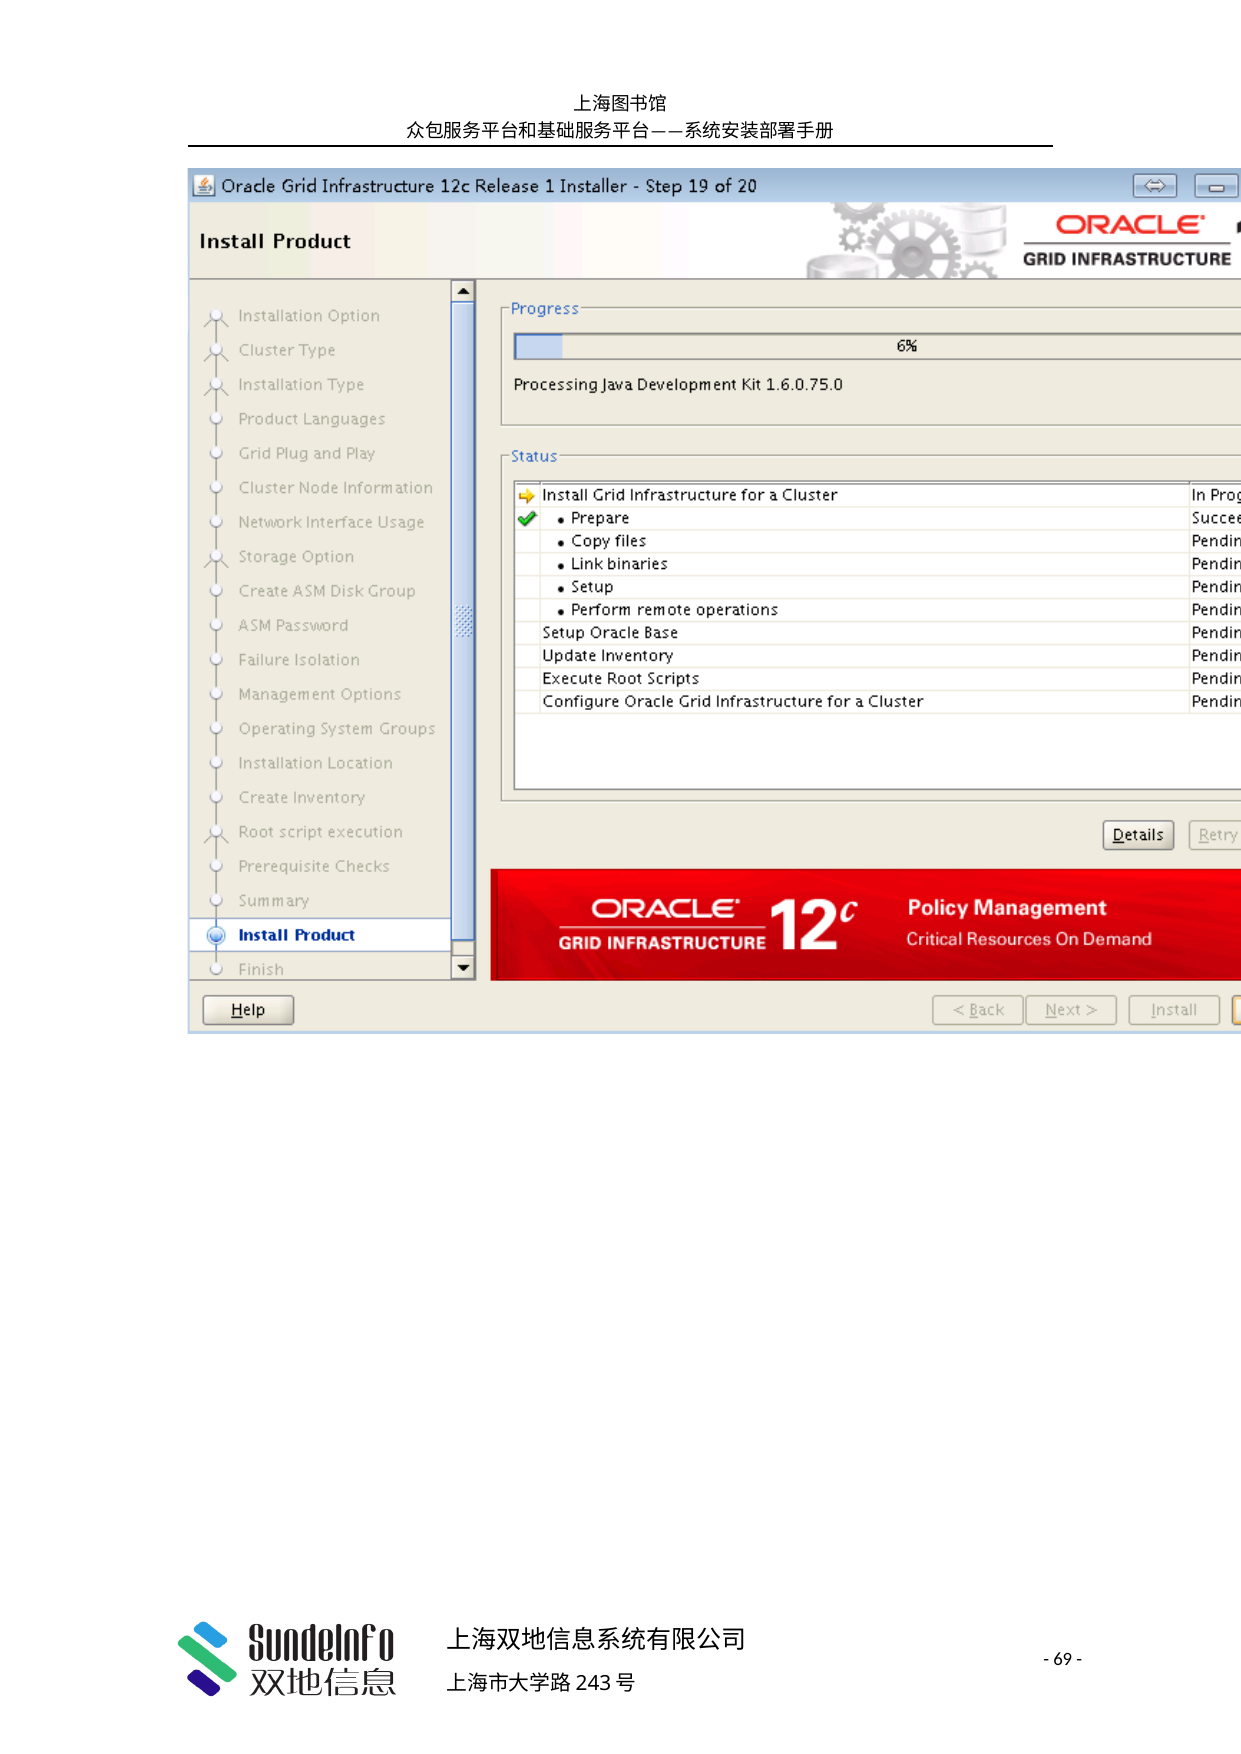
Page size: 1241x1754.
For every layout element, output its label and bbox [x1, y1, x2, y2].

picture [187, 168, 1241, 1034]
picture [172, 1615, 403, 1702]
